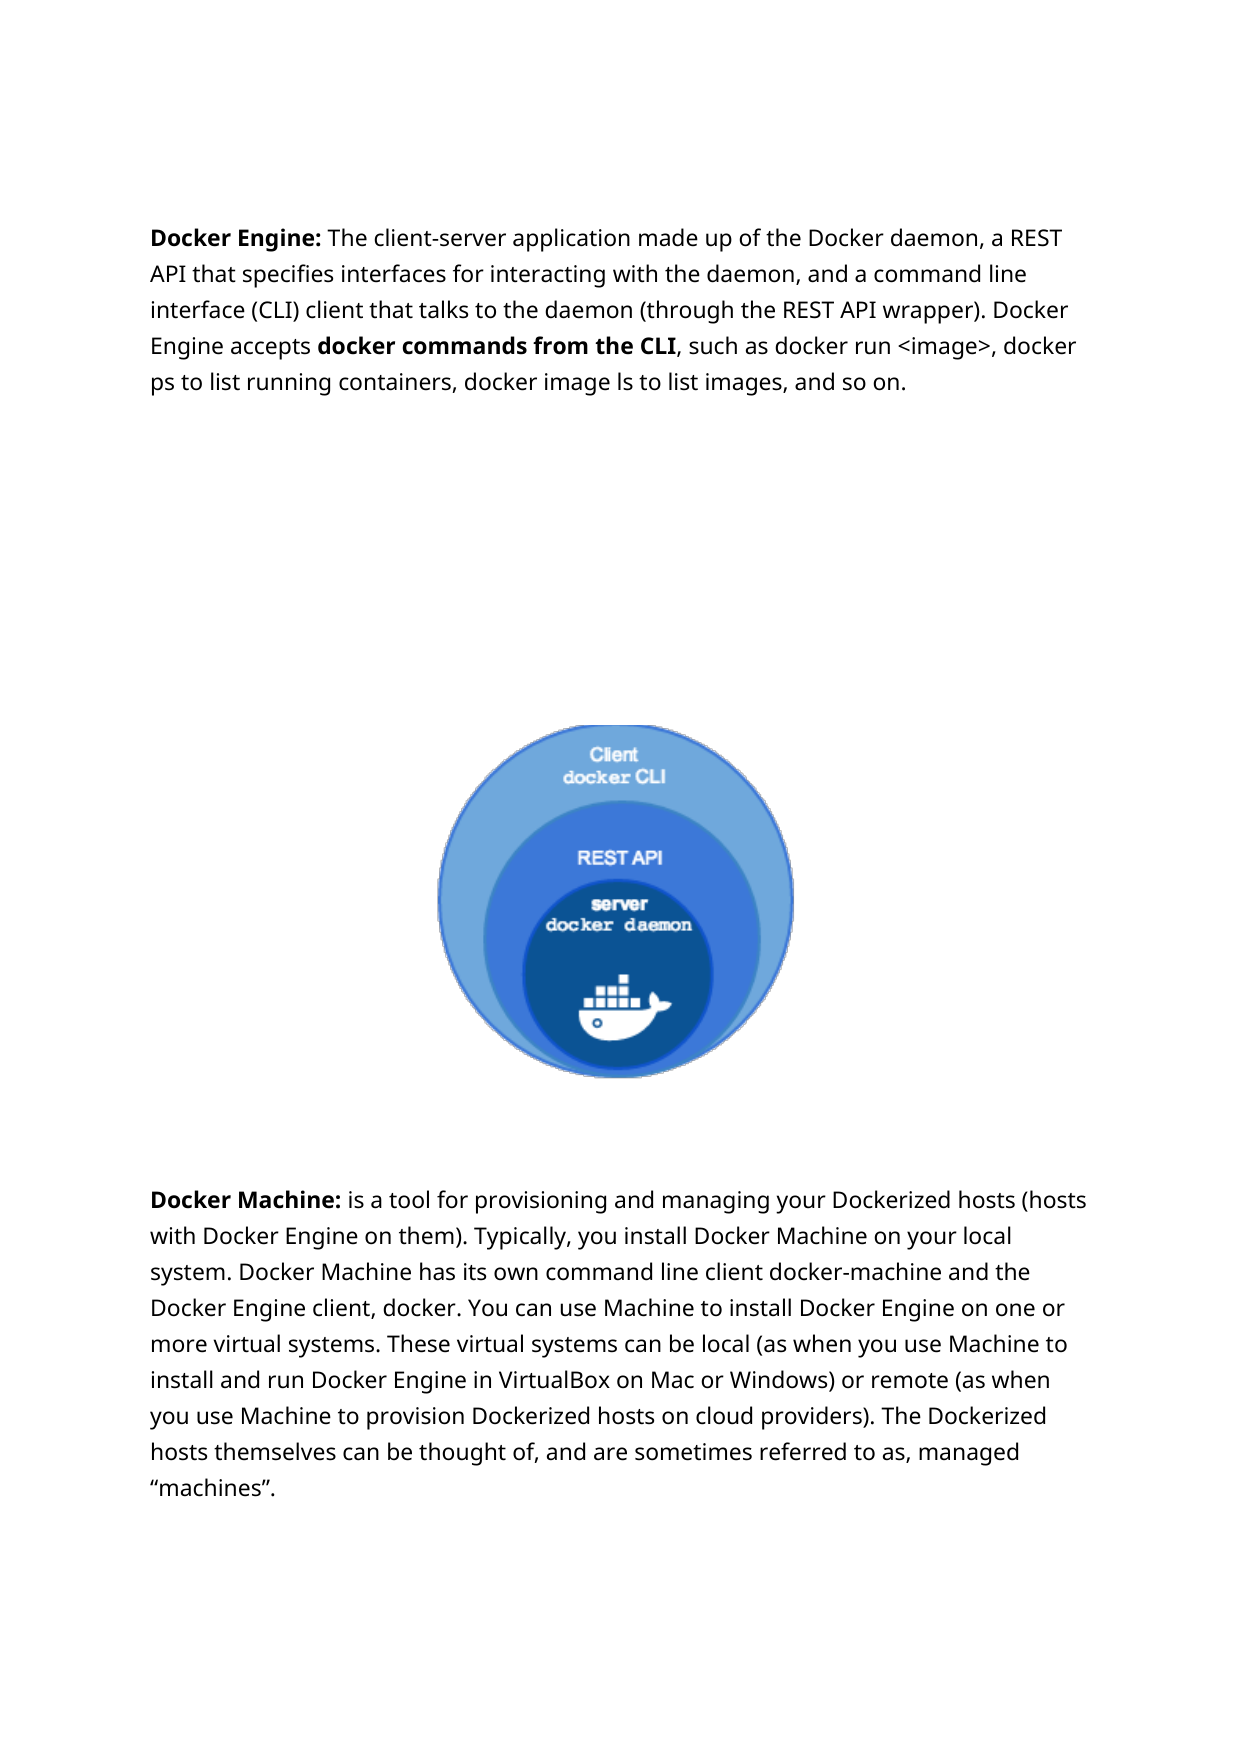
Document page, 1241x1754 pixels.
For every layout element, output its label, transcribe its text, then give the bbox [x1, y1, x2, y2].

text Docker Machine: is a tool for provisioning and managing your Dockerized hosts (hosts with Docker Engine on them). Typically, you install Docker Machine on your local system. Docker Machine has its own command line client docker-machine and the Docker Engine client, docker. You can use Machine to install Docker Engine on one or more virtual systems. These virtual systems can be local (as when you use Machine to install and run Docker Engine in VirtualBox on Mac or Windows) or remote (as when you use Machine to provision Dockerized hosts on cloud providers). The Dockerized hosts themselves can be thought of, and are sometimes referred to as, managed “machines”. [150, 1184, 1090, 1503]
text Docker Engine: The client-server application made up of the Docker daemon, a REST API that specifies interfaces for interacting with the daemon, and a command line interface (CLI) client that talks to the daemon (through the REST API wrapper). Docker Engine accepts docker commands from the CLI, such as docker run <image>, docker ps to list running containers, docker image ls to list images, and so on. [150, 222, 1090, 397]
picture [424, 725, 816, 1108]
